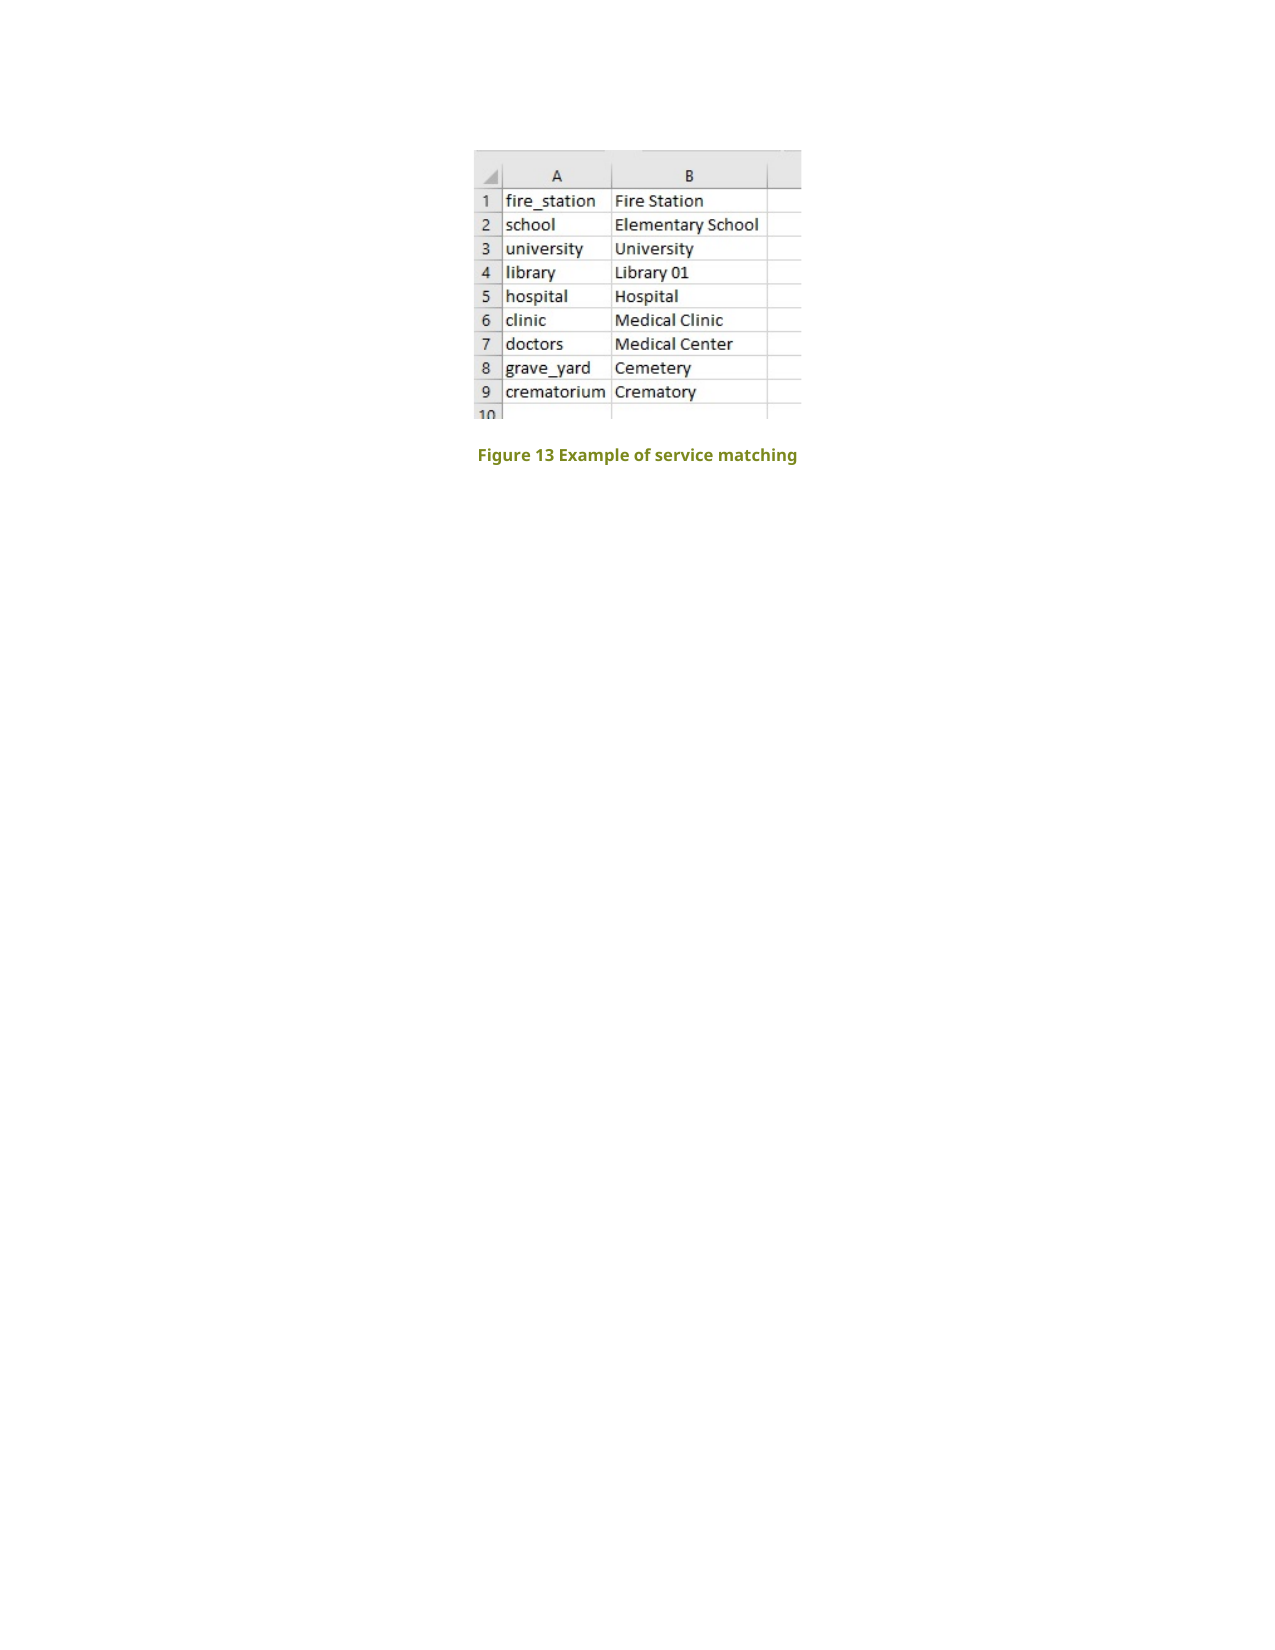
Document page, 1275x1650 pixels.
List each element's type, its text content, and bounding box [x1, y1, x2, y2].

picture [473, 150, 802, 419]
